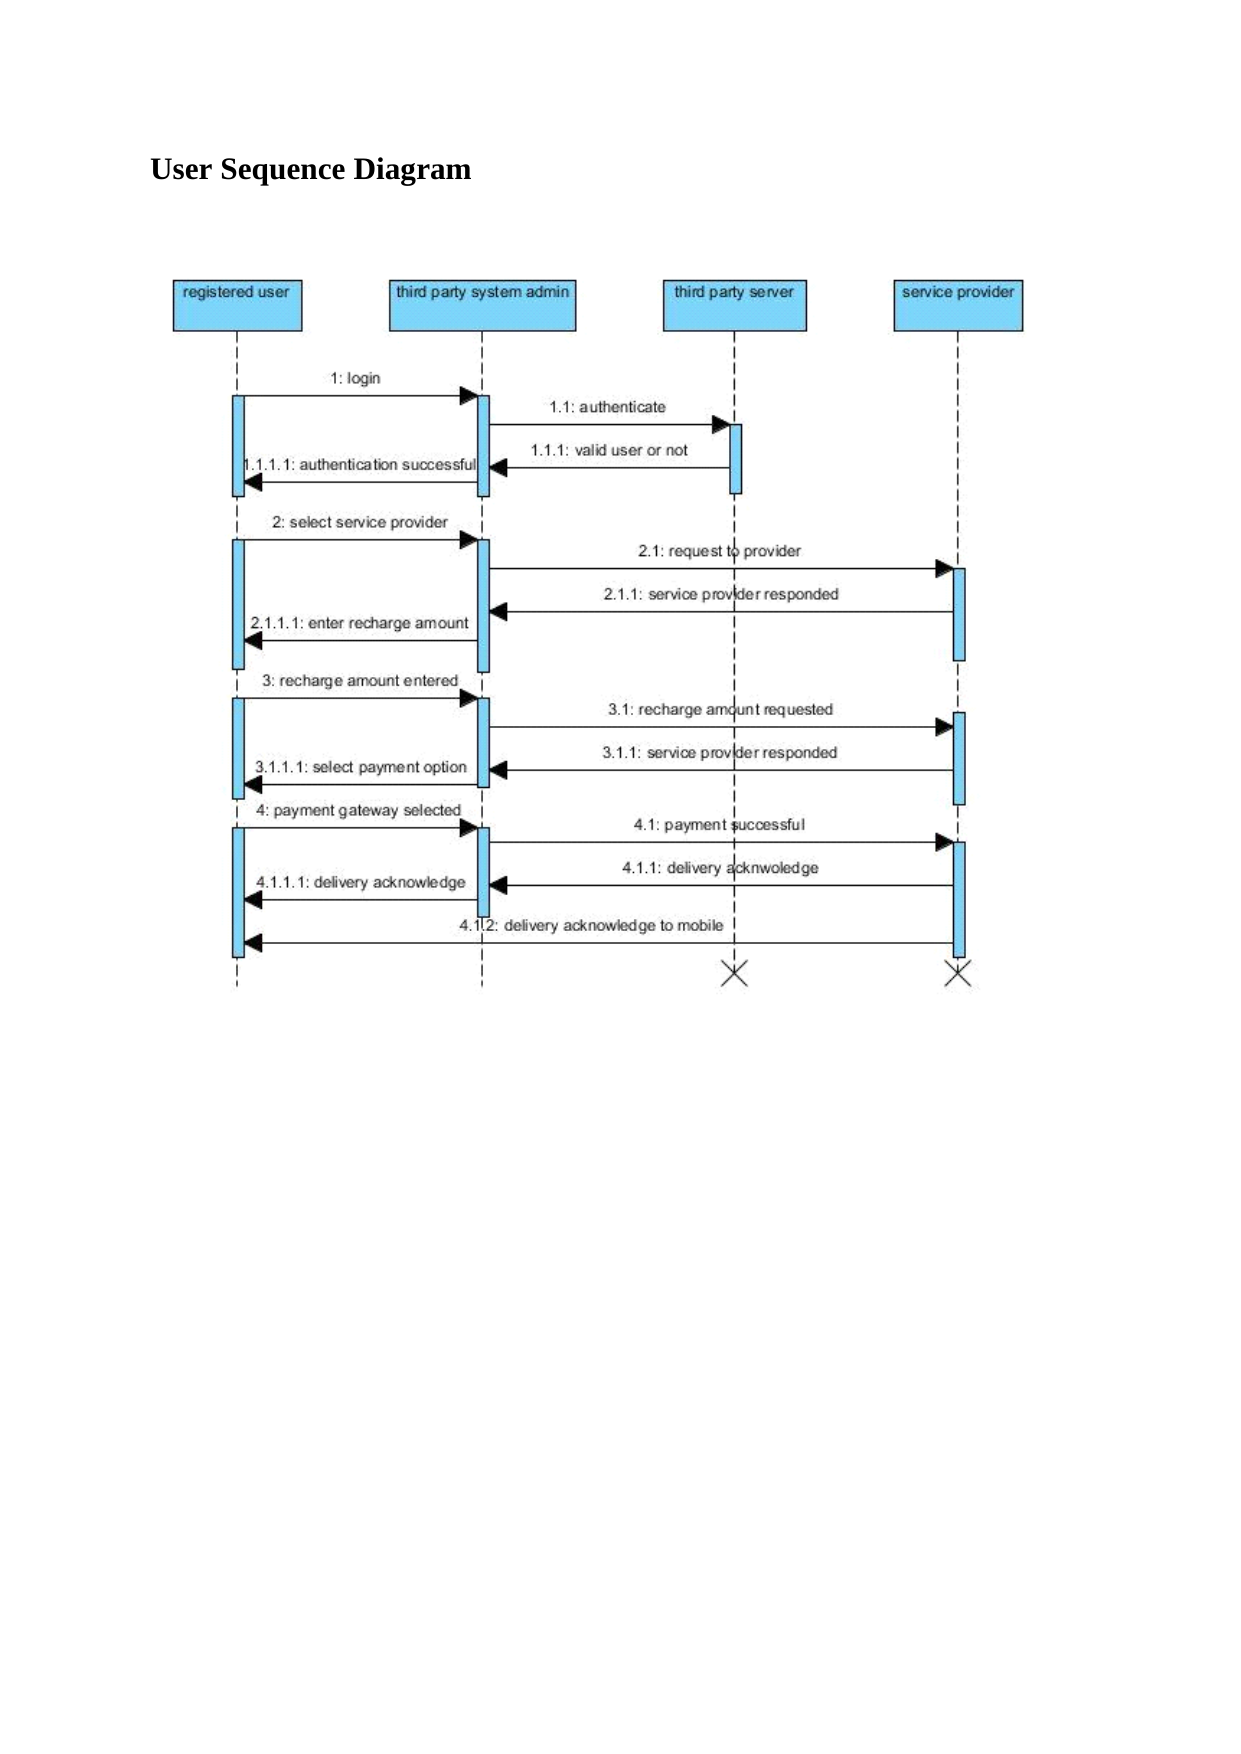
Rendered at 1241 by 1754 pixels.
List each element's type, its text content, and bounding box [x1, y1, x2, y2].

picture [150, 257, 1050, 1003]
text User Sequence Diagram [150, 150, 1092, 186]
